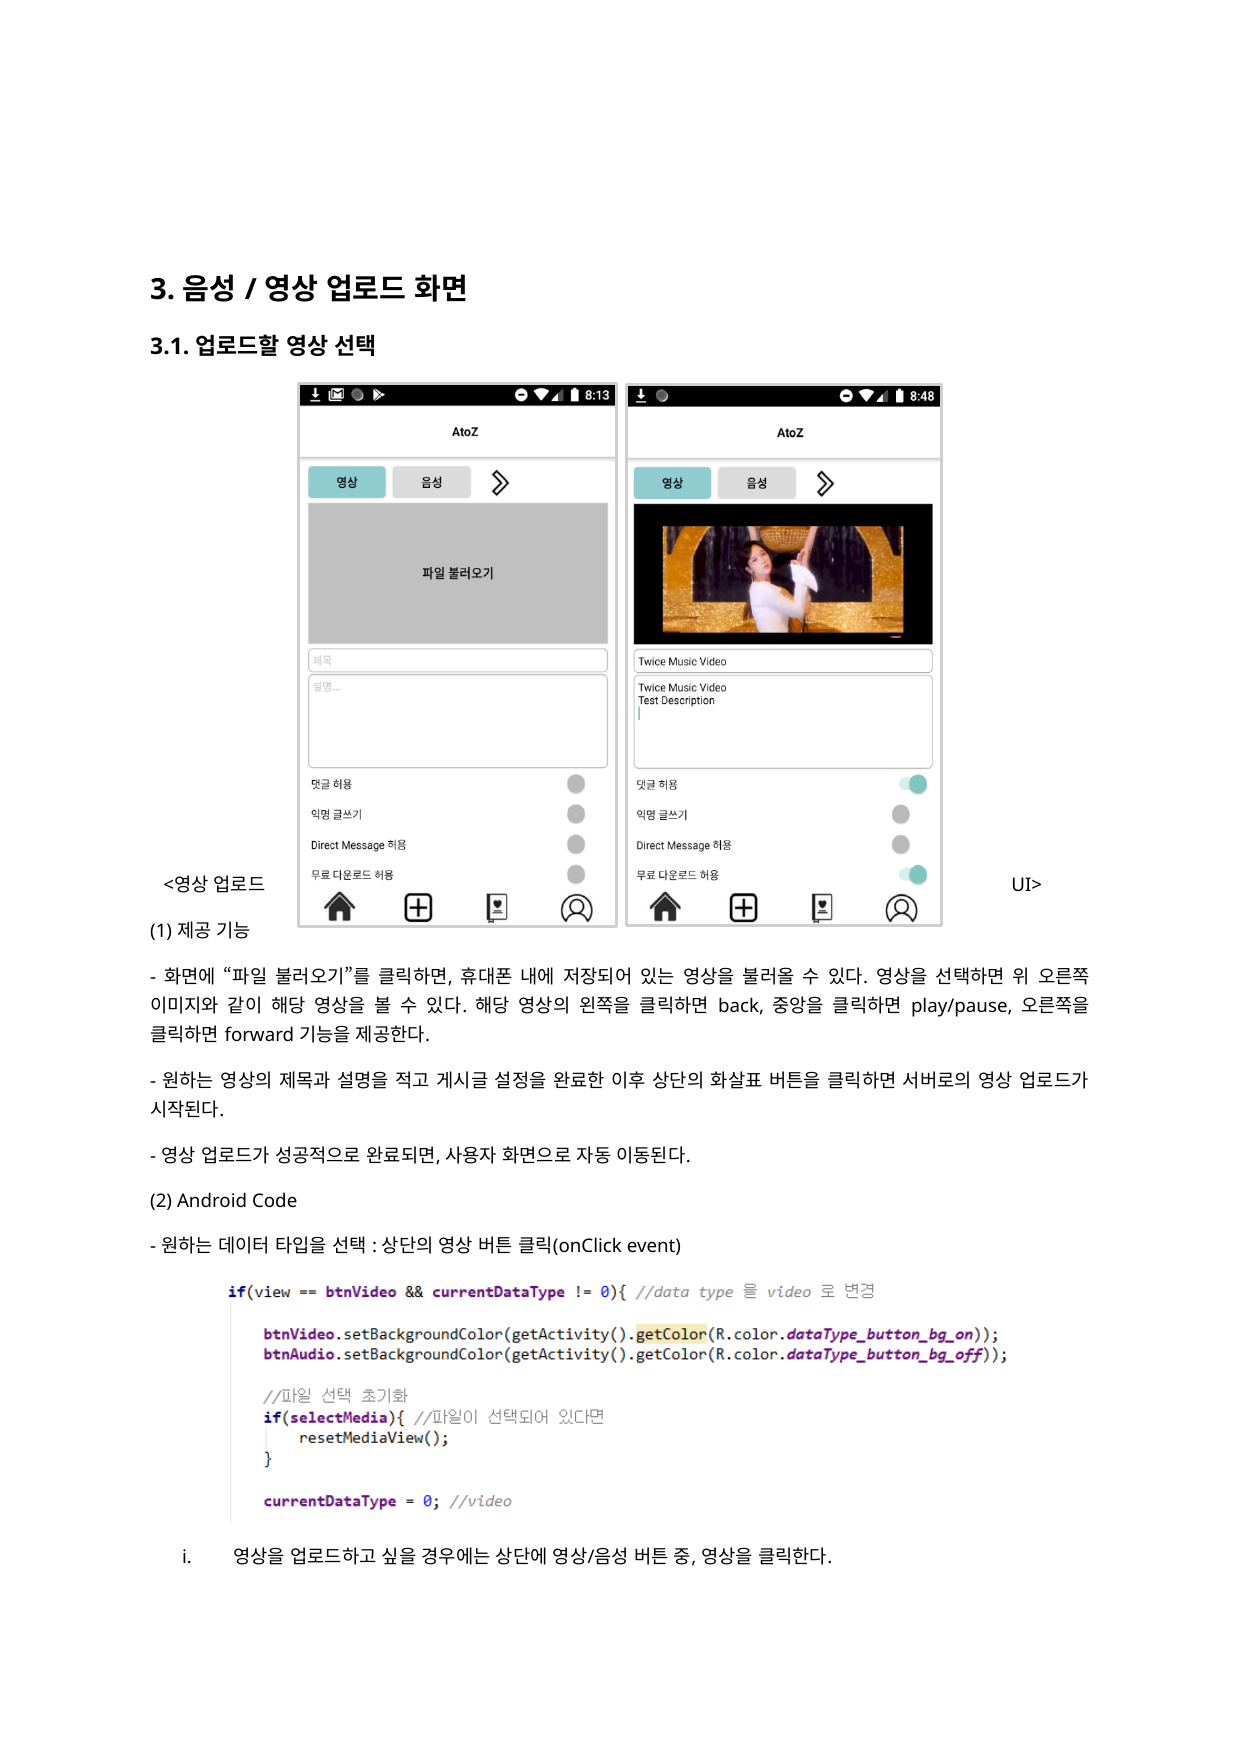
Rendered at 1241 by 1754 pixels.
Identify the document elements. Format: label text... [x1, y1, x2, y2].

picture [628, 386, 940, 924]
text - 영상 업로드가 성공적으로 완료되면, 사용자 화면으로 자동 이동된다. [150, 1141, 1090, 1168]
list 영상을 업로드하고 싶을 경우에는 상단에 영상/음성 버튼 중, 영상을 클릭한다. [192, 1542, 1090, 1569]
picture [300, 385, 615, 925]
text <영상 업로드 UI> [943, 869, 1090, 897]
text 3. 음성 / 영상 업로드 화면 [150, 266, 1090, 308]
text <영상 업로드 UI> [150, 869, 297, 897]
text - 원하는 영상의 제목과 설명을 적고 게시글 설정을 완료한 이후 상단의 화살표 버튼을 클릭하면 서버로의 영상 업로드가 시작된다. [150, 1066, 1090, 1122]
text (2) Android Code [150, 1187, 1090, 1212]
picture [218, 1277, 1023, 1523]
text - 화면에 “파일 불러오기”를 클릭하면, 휴대폰 내에 저장되어 있는 영상을 불러올 수 있다. 영상을 선택하면 위 오른쪽 이미지와 같이 해당 영상을 볼 수 있다. 해당 영상의 왼쪽을 클릭하면 back, 중앙을 클릭하면 play/pause, 오른쪽을 클릭하면 forward 기능을 제공한다. [150, 961, 1090, 1047]
text (1) 제공 기능 [150, 915, 1090, 943]
text - 원하는 데이터 타입을 선택 : 상단의 영상 버튼 클릭(onClick event) [150, 1231, 1090, 1258]
text 3.1. 업로드할 영상 선택 [150, 328, 1090, 361]
